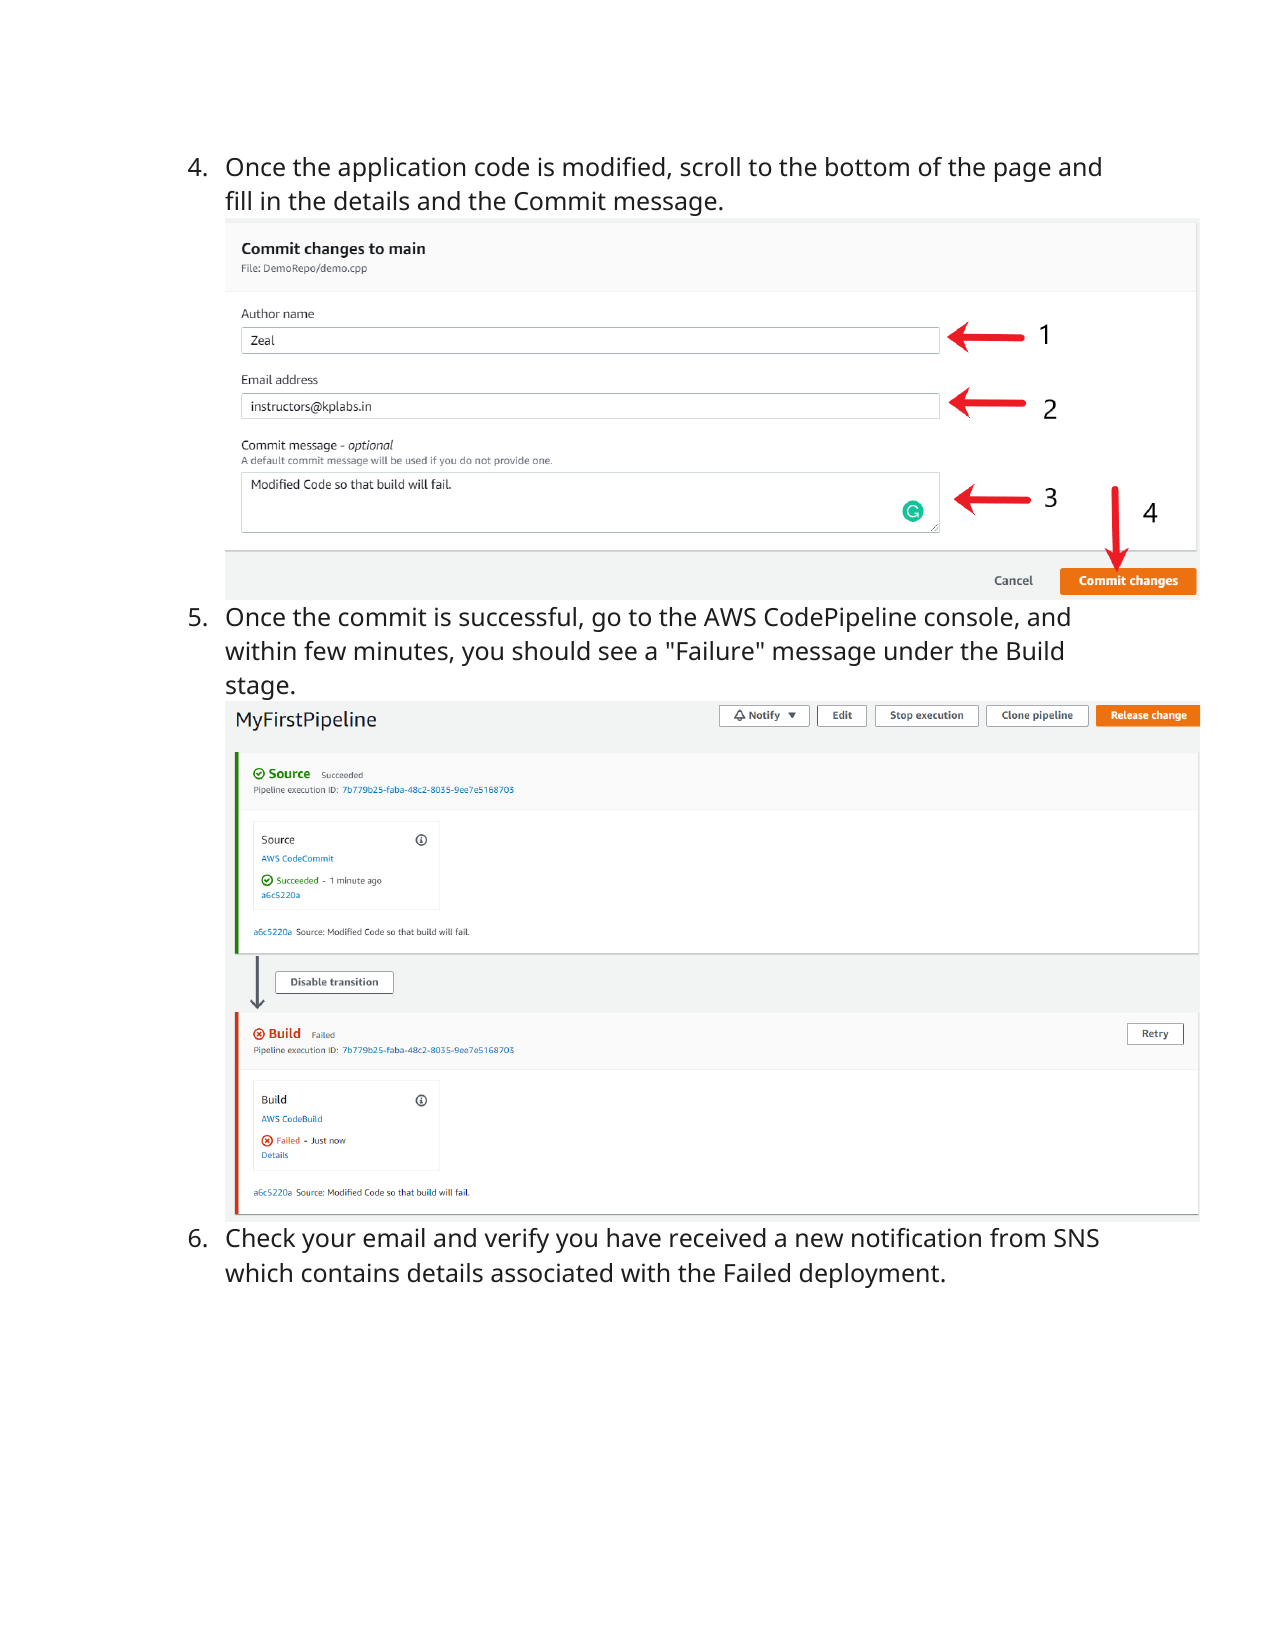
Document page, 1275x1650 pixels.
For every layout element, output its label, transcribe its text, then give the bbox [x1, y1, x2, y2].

list Check your email and verify you have received a new notification from SNS which contains details associated with the Failed deployment. [187, 1221, 1125, 1289]
picture [225, 701, 1200, 1222]
picture [225, 218, 1200, 600]
list Once the commit is successful, go to the AWS CodePipeline console, and within few minutes, you should see a "Failure" message under the Build stage. [187, 599, 1125, 702]
list Once the application code is modified, scroll to the bottom of the page and fill in the details and the Commit message. [187, 150, 1125, 218]
